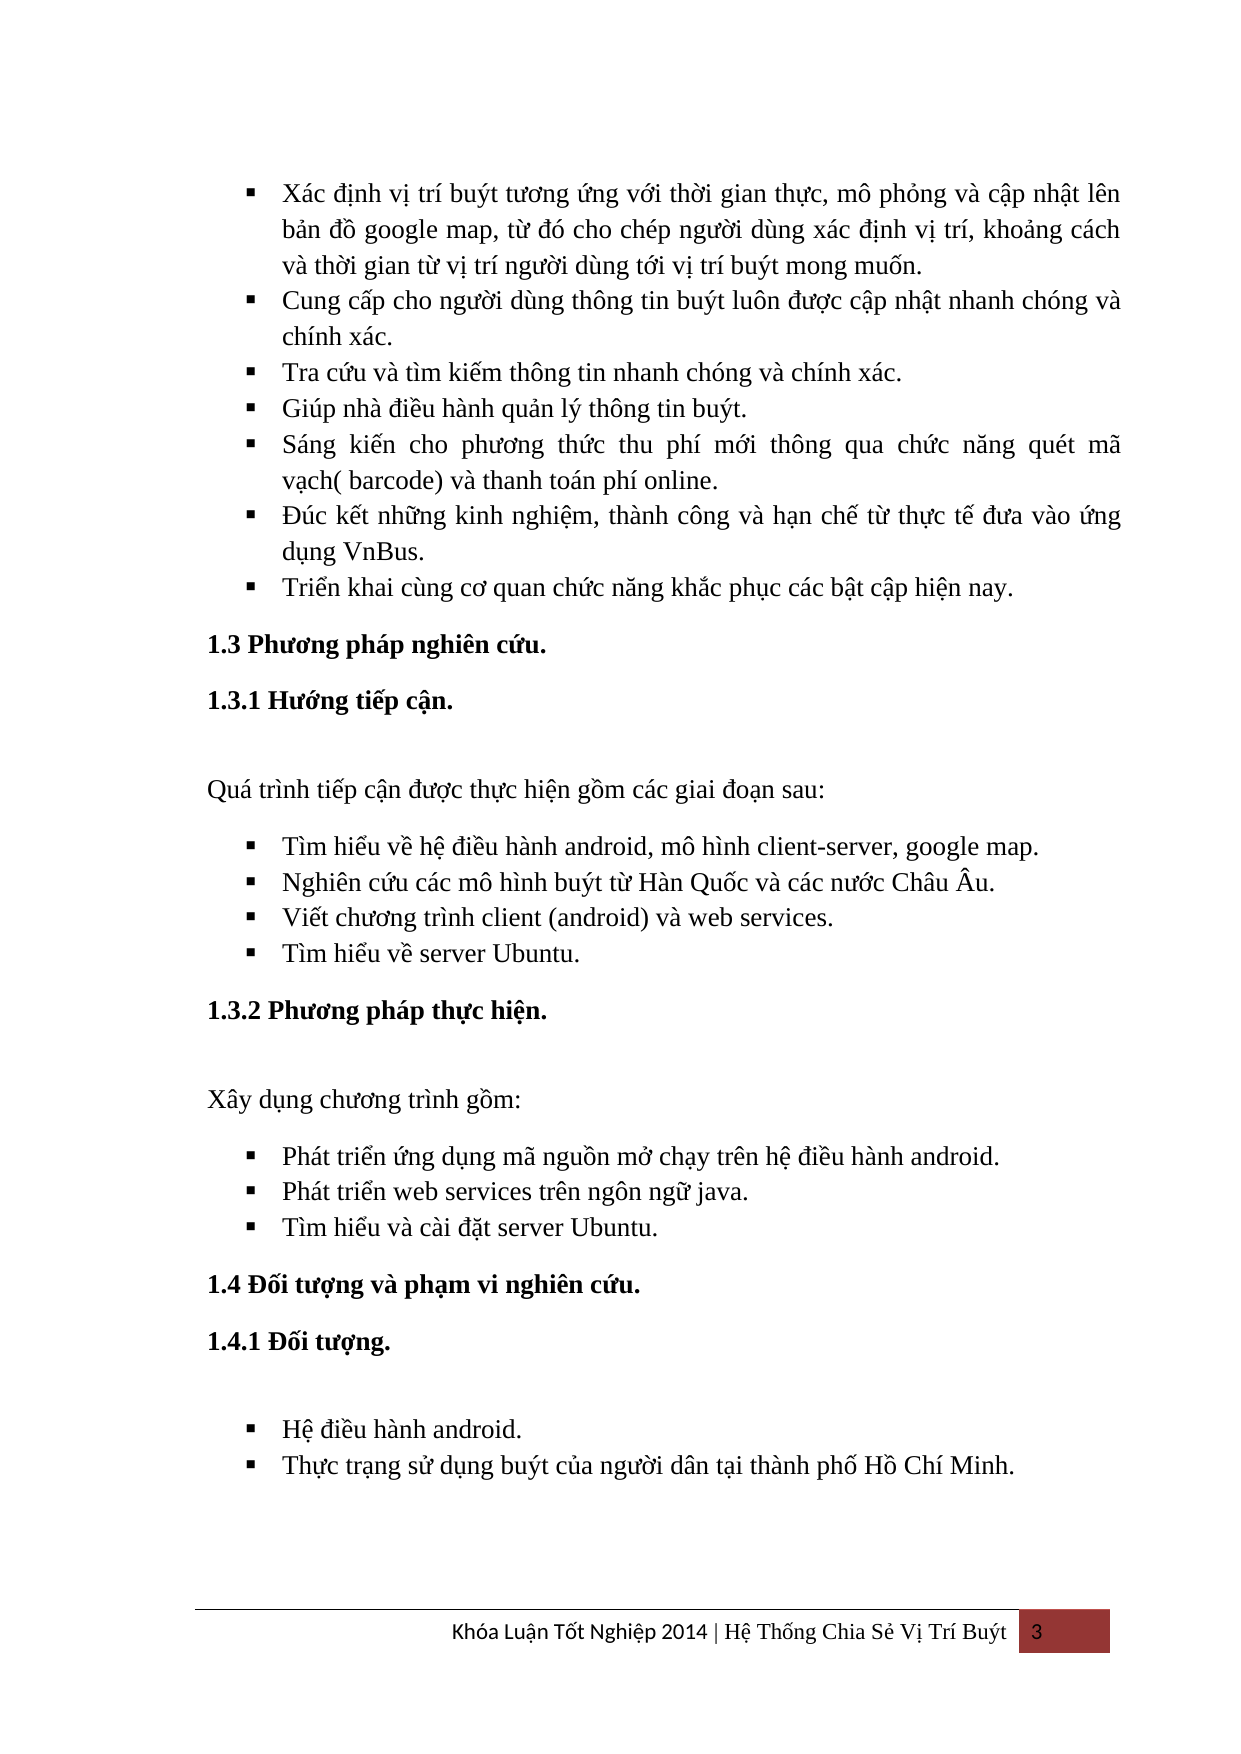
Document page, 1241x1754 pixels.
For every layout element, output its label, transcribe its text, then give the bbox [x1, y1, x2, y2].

list Phát triển web services trên ngôn ngữ java. [244, 1176, 1122, 1207]
list Triển khai cùng cơ quan chức năng khắc phục các bật cập hiện nay. [244, 571, 1122, 602]
list Viết chương trình client (android) và web services. [244, 902, 1122, 933]
list Đúc kết những kinh nghiệm, thành công và hạn chế từ thực tế đưa vào ứng dụng VnBus. [244, 499, 1122, 566]
text Xây dụng chương trình gồm: [207, 1083, 1122, 1114]
list Nghiên cứu các mô hình buýt từ Hàn Quốc và các nước Châu Âu. [244, 866, 1122, 897]
list Thực trạng sử dụng buýt của người dân tại thành phố Hồ Chí Minh. [244, 1449, 1122, 1481]
list Tìm hiểu và cài đặt server Ubuntu. [244, 1211, 1122, 1243]
list Giúp nhà điều hành quản lý thông tin buýt. [244, 392, 1122, 423]
list Tìm hiểu về hệ điều hành android, mô hình client-server, google map. [244, 830, 1122, 861]
subtitle Phương pháp thực hiện. [207, 994, 1122, 1025]
subtitle Hướng tiếp cận. [207, 684, 1122, 716]
list Tra cứu và tìm kiếm thông tin nhanh chóng và chính xác. [244, 356, 1122, 387]
subtitle Đối tượng và phạm vi nghiên cứu. [207, 1268, 1122, 1299]
list Phát triển ứng dụng mã nguồn mở chạy trên hệ điều hành android. [244, 1139, 1122, 1171]
list Sáng kiến cho phương thức thu phí mới thông qua chức năng quét mã vạch( barcode) và thanh toán phí online. [244, 428, 1122, 495]
list Hệ điều hành android. [244, 1413, 1122, 1445]
list Tìm hiểu về server Ubuntu. [244, 937, 1122, 969]
text Quá trình tiếp cận được thực hiện gồm các giai đoạn sau: [207, 773, 1122, 804]
list Cung cấp cho người dùng thông tin buýt luôn được cập nhật nhanh chóng và chính xác. [244, 284, 1122, 351]
subtitle Đối tượng. [207, 1325, 1122, 1356]
list Xác định vị trí buýt tương ứng với thời gian thực, mô phỏng và cập nhật lên bản đồ google map, từ đó cho chép người dùng xác định vị trí, khoảng cách và thời gian từ vị trí người dùng tới vị trí buýt mong muốn. [244, 177, 1122, 280]
subtitle Phương pháp nghiên cứu. [207, 628, 1122, 659]
